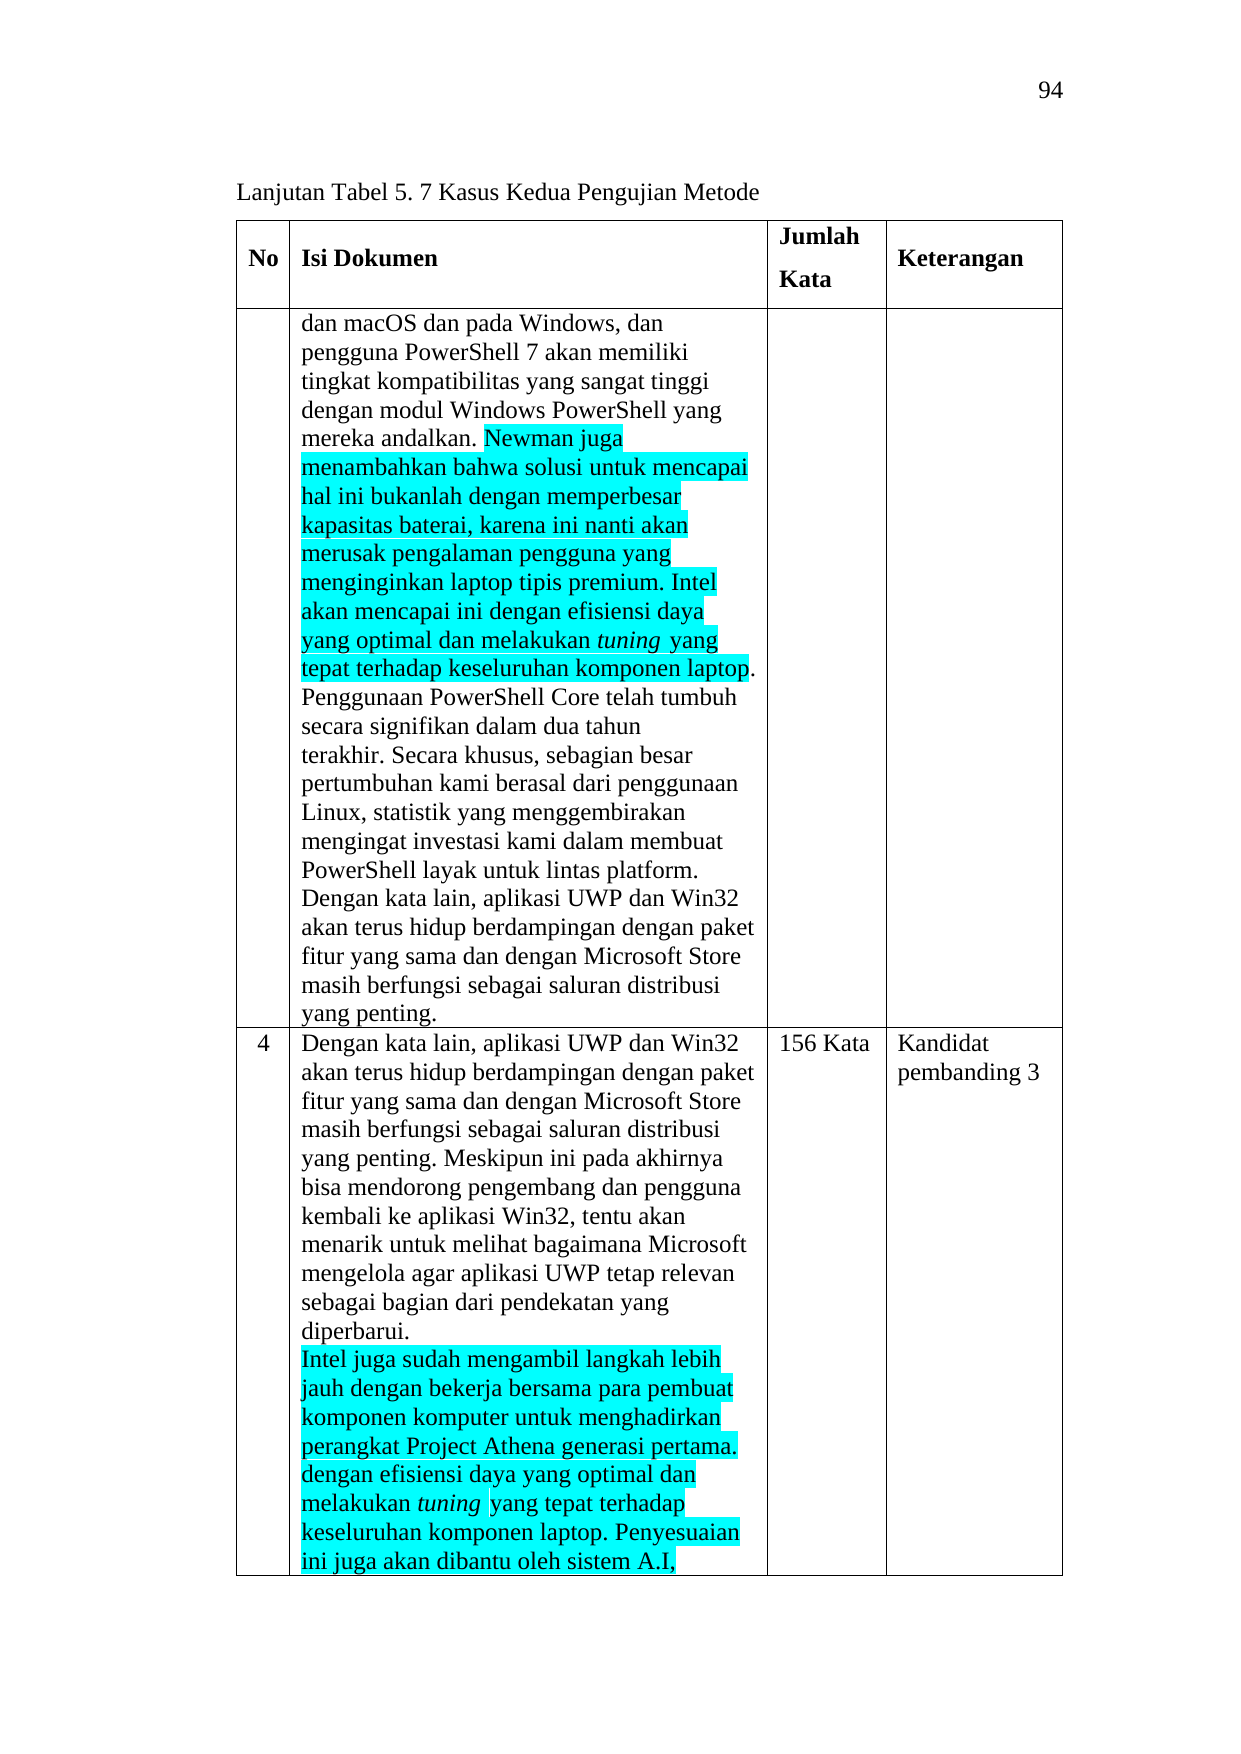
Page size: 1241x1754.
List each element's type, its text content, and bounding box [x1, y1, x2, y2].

table_cell 156 Kata [768, 1028, 886, 1574]
table_header Jumlah Kata [768, 221, 886, 307]
table_header Keterangan [887, 221, 1062, 307]
table_cell 4 [237, 1028, 289, 1574]
table_cell [768, 309, 886, 1027]
table_cell Dengan kata lain, aplikasi UWP dan Win32 akan terus hidup berdampingan dengan paket fitur yang sama dan dengan Microsoft Store masih berfungsi sebagai saluran distribusi yang penting. Meskipun ini pada akhirnya bisa mendorong pengembang dan pengguna kembali ke aplikasi Win32, tentu akan menarik untuk melihat bagaimana Microsoft mengelola agar aplikasi UWP tetap relevan sebagai bagian dari pendekatan yang diperbarui. Intel juga sudah mengambil langkah lebih jauh dengan bekerja bersama para pembuat komponen komputer untuk menghadirkan perangkat Project Athena generasi pertama. dengan efisiensi daya yang optimal dan melakukan tuning yang tepat terhadap keseluruhan komponen laptop. Penyesuaian ini juga akan dibantu oleh sistem A.I, [290, 1028, 767, 1574]
text Lanjutan Tabel 5. 7 Kasus Kedua Pengujian Metode [236, 177, 1063, 206]
table_header Isi Dokumen [290, 221, 767, 307]
table_cell Kandidat pembanding 3 [887, 1028, 1062, 1574]
table_cell dan macOS dan pada Windows, dan pengguna PowerShell 7 akan memiliki tingkat kompatibilitas yang sangat tinggi dengan modul Windows PowerShell yang mereka andalkan. Newman juga menambahkan bahwa solusi untuk mencapai hal ini bukanlah dengan memperbesar kapasitas baterai, karena ini nanti akan merusak pengalaman pengguna yang menginginkan laptop tipis premium. Intel akan mencapai ini dengan efisiensi daya yang optimal dan melakukan tuning yang tepat terhadap keseluruhan komponen laptop. Penggunaan PowerShell Core telah tumbuh secara signifikan dalam dua tahun terakhir. Secara khusus, sebagian besar pertumbuhan kami berasal dari penggunaan Linux, statistik yang menggembirakan mengingat investasi kami dalam membuat PowerShell layak untuk lintas platform. Dengan kata lain, aplikasi UWP dan Win32 akan terus hidup berdampingan dengan paket fitur yang sama dan dengan Microsoft Store masih berfungsi sebagai saluran distribusi yang penting. [290, 309, 767, 1027]
table_cell [887, 309, 1062, 1027]
table_cell [237, 309, 289, 1027]
table_header No [237, 221, 289, 307]
